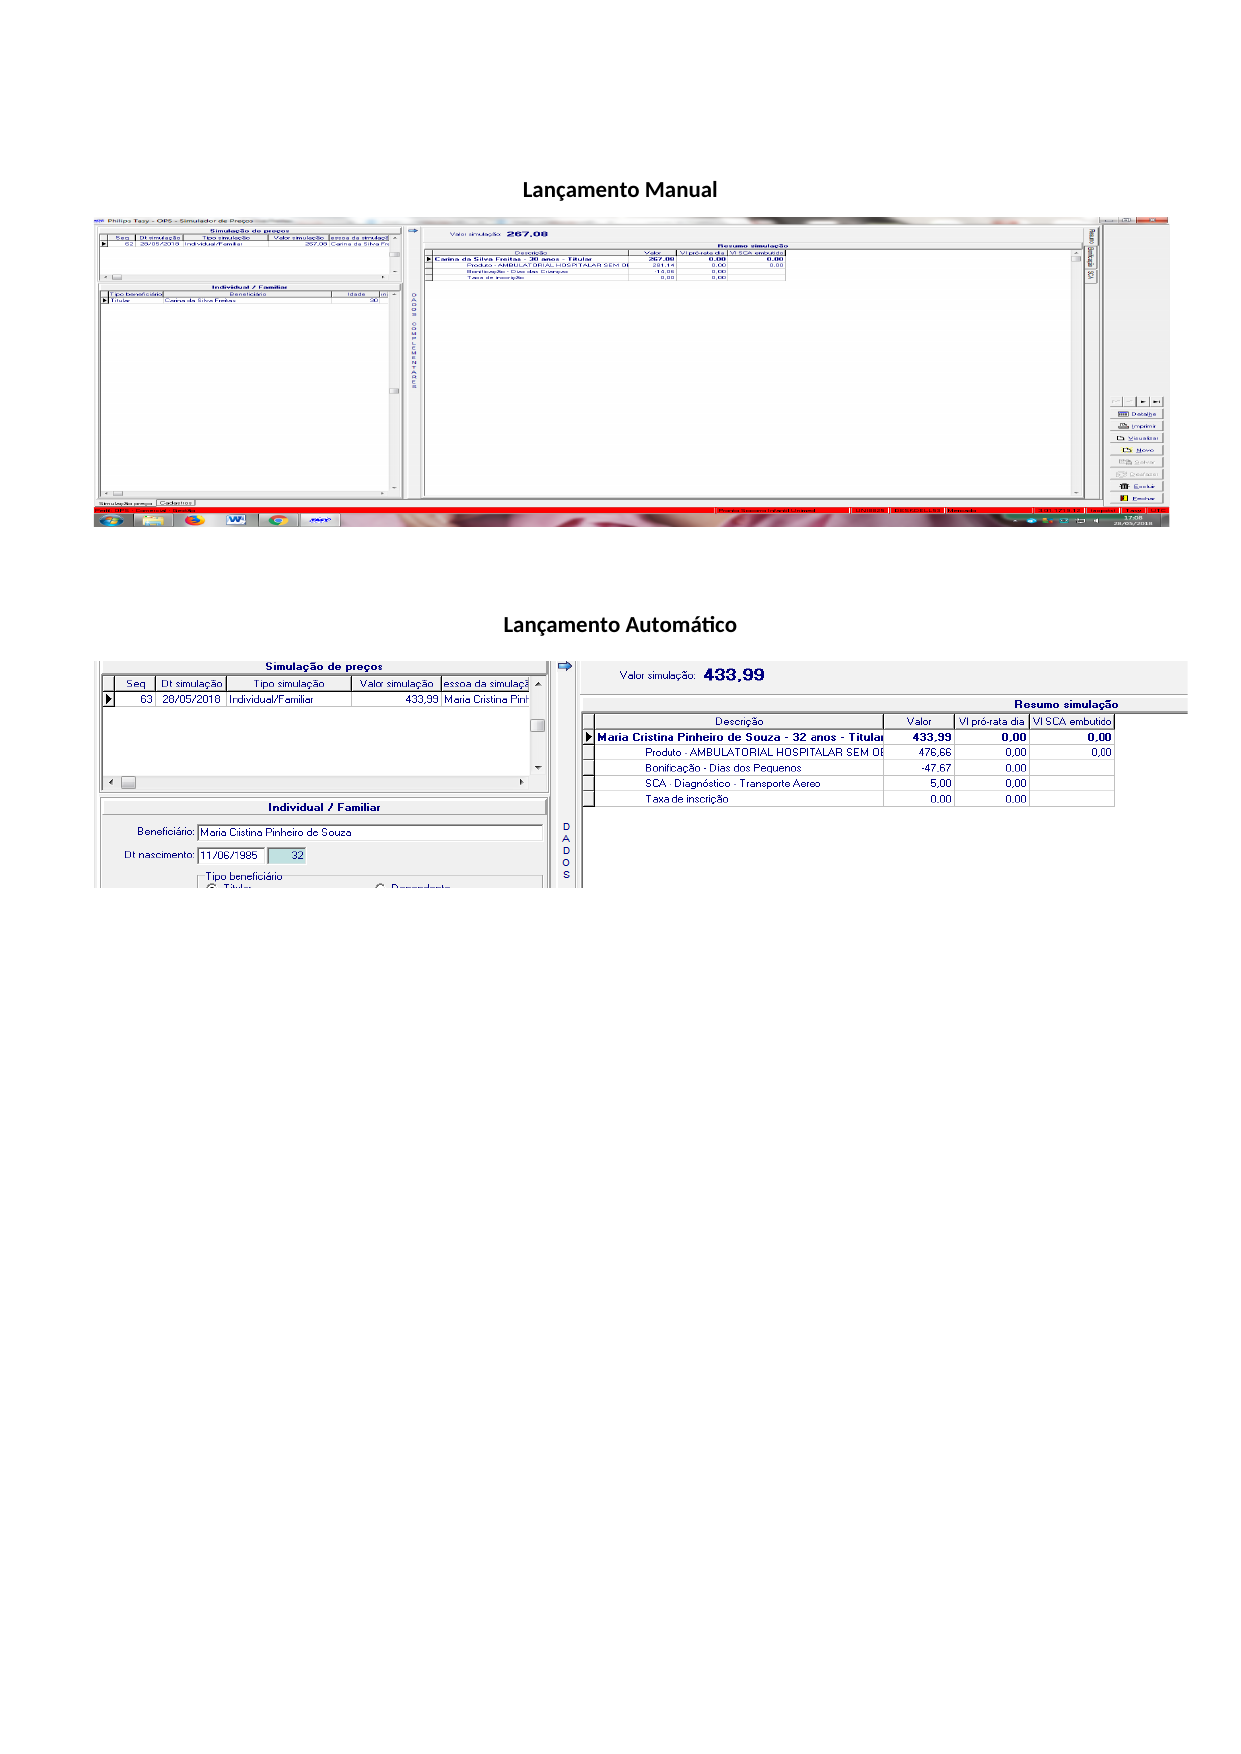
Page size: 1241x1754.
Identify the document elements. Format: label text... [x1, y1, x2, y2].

picture [93, 661, 1188, 888]
picture [93, 217, 1170, 527]
text Lançamento Manual [177, 176, 1063, 204]
text Lançamento Automático [177, 611, 1063, 638]
